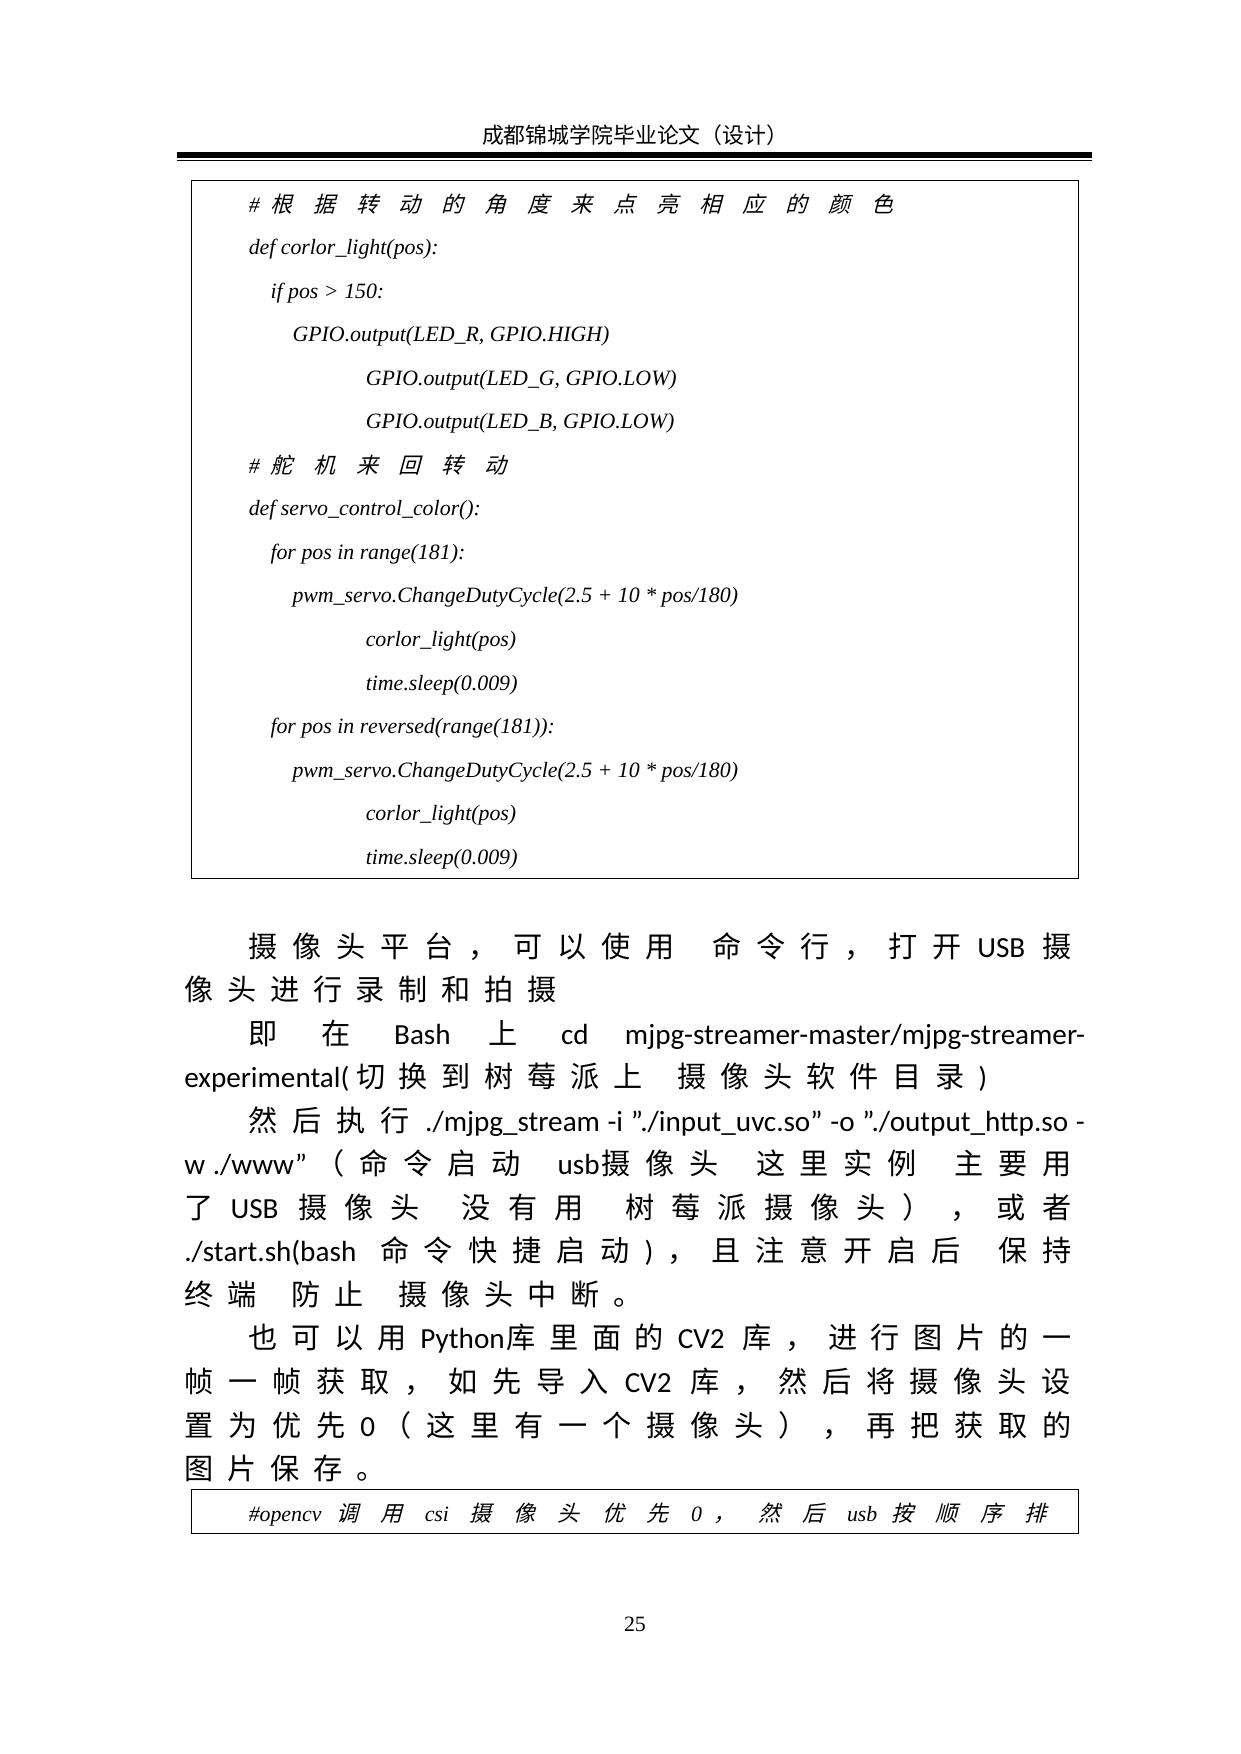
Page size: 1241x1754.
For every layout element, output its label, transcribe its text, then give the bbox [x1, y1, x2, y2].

text 摄像头平台，可以使用 命令行，打开USB摄像头进行录制和拍摄 [184, 923, 1085, 1010]
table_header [192, 1490, 1078, 1533]
text 然后执行./mjpg_stream -i ”./input_uvc.so” -o ”./output_http.so -w ./www”（命令启动 usb摄像头 这里实例 主要用了USB摄像头 没有用 树莓派摄像头），或者 ./start.sh(bash 命令快捷启动)，且注意开启后 保持终端 防止 摄像头中断。 [184, 1097, 1085, 1314]
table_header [192, 181, 1078, 878]
text 即在Bash上cd mjpg-streamer-master/mjpg-streamer-experimental(切换到树莓派上 摄像头软件目录) [184, 1010, 1085, 1097]
text 也可以用Python库里面的CV2库，进行图片的一帧一帧获取，如先导入CV2库，然后将摄像头设置为优先0（这里有一个摄像头），再把获取的图片保存。 [184, 1314, 1085, 1489]
